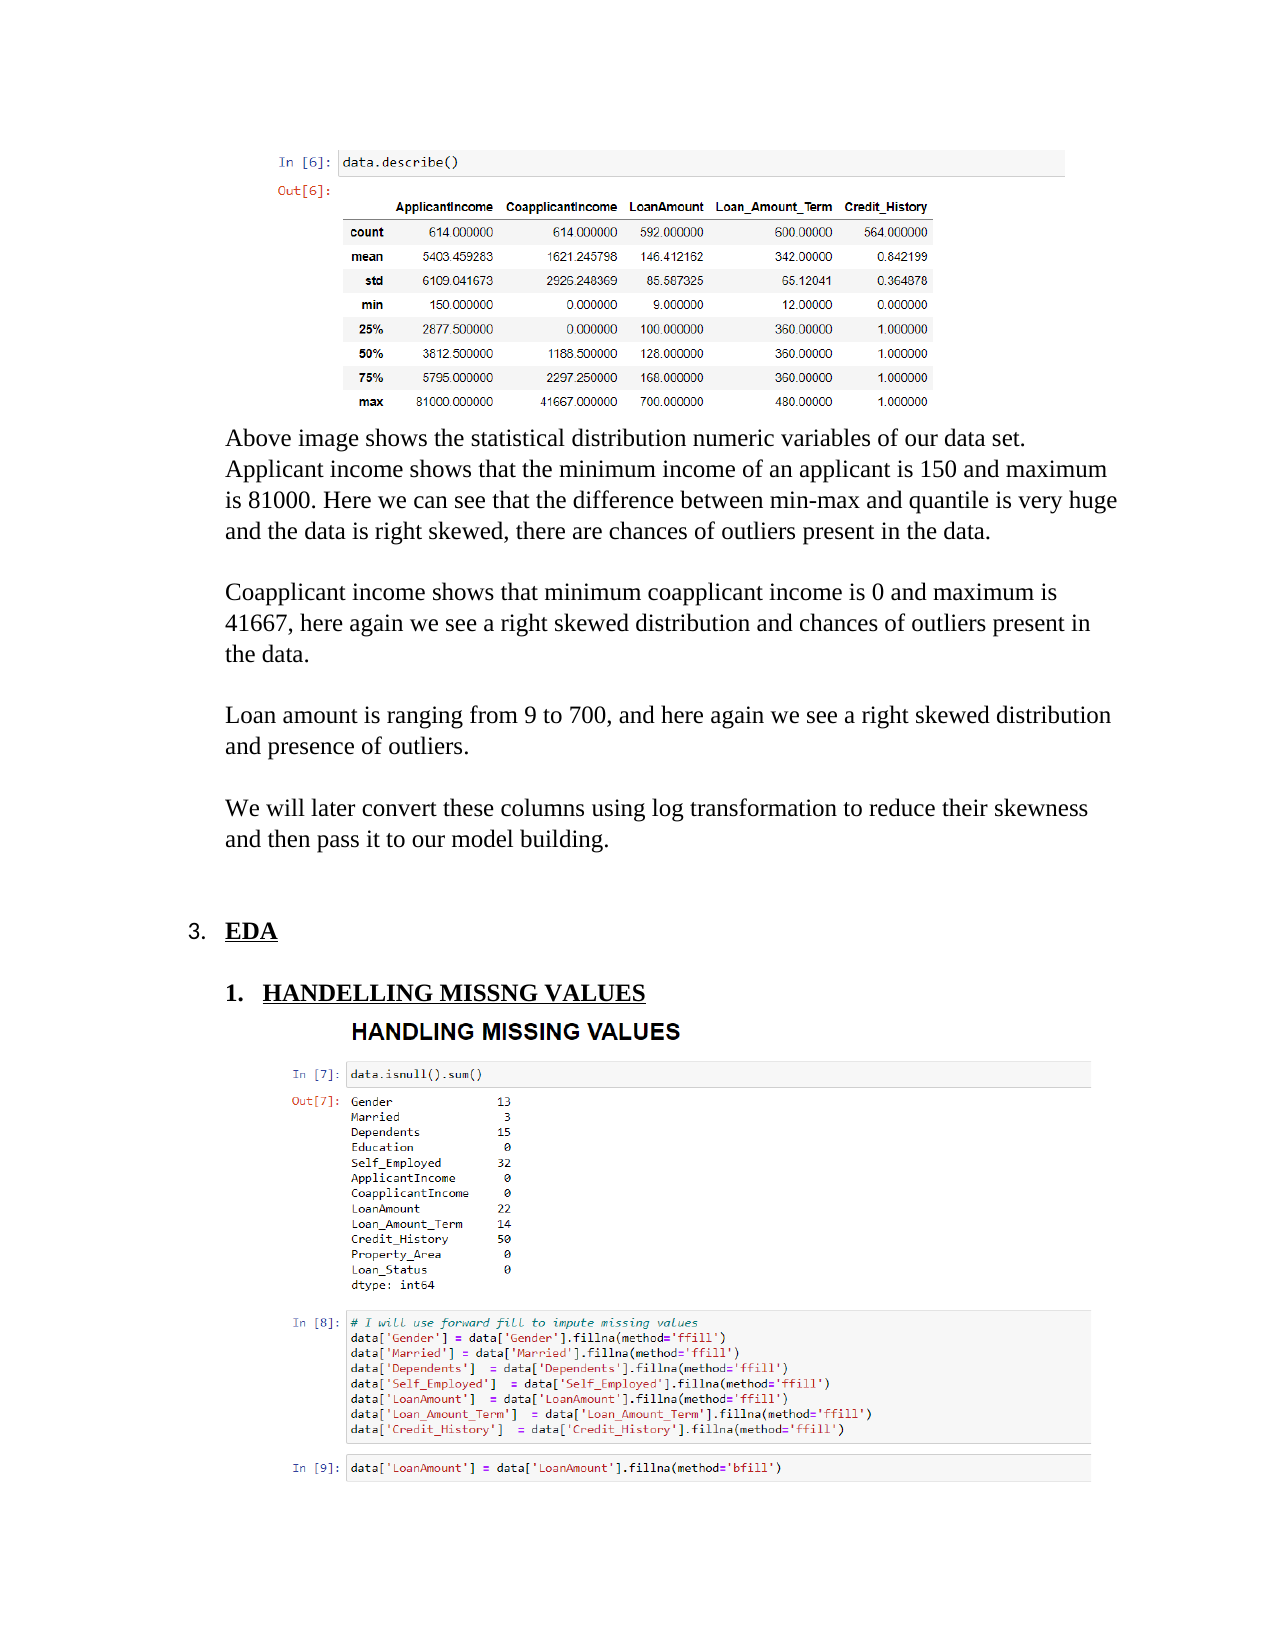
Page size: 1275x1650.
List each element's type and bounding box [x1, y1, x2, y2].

list [187, 915, 1125, 1486]
list [187, 150, 1125, 913]
